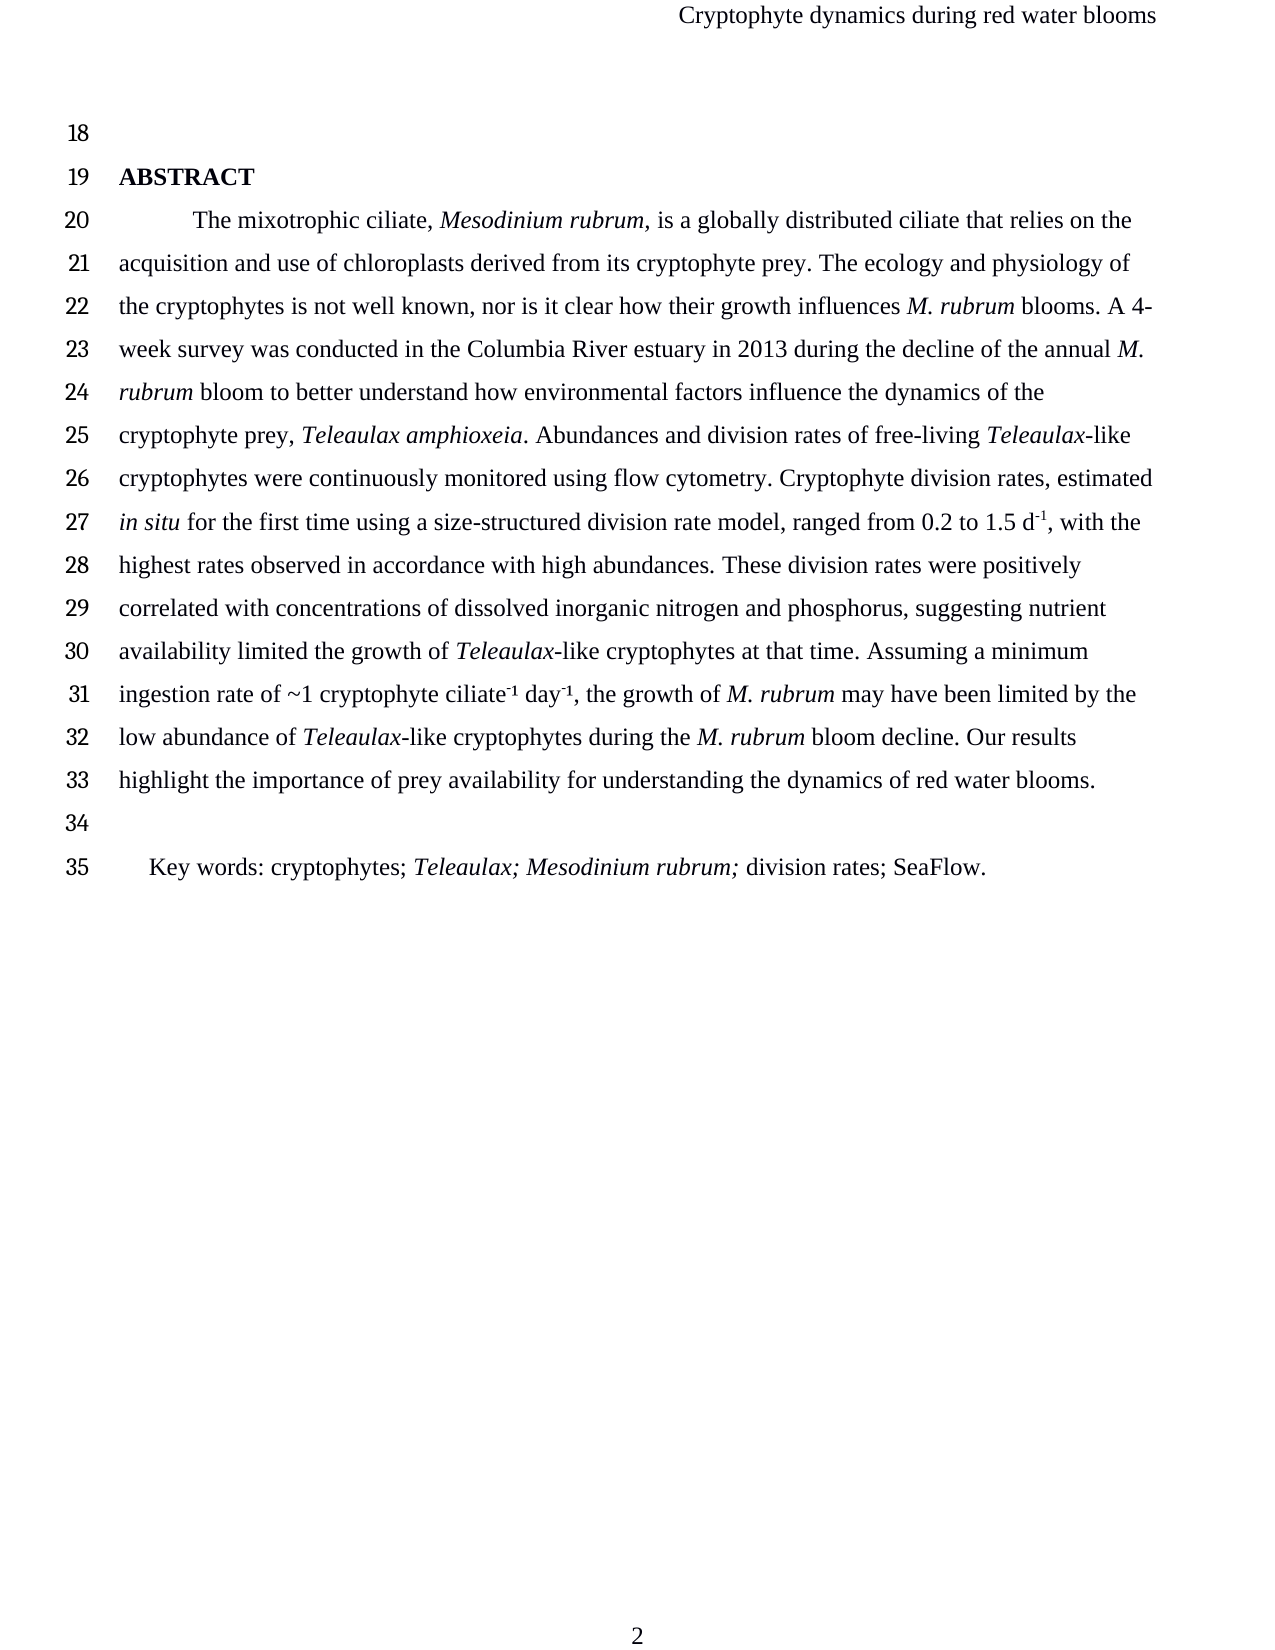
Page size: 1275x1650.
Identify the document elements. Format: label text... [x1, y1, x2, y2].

text Key words: cryptophytes; Teleaulax; Mesodinium rubrum; rates; SeaFlow. [118, 852, 1156, 880]
text ABSTRACT [118, 162, 1156, 190]
text The mixotrophic ciliate, Mesodinium rubrum, is a globally distributed ciliate that relies on the acquisition and use of chloroplasts derived from its cryptophyte prey. The ecology and physiology of the cryptophytes is not well known, nor is it clear how their growth influences M. rubrum blooms. A 4-week survey was conducted in the Columbia River estuary in 2013 during the decline of the annual M. rubrum bloom to better understand how environmental factors influence the dynamics of the cryptophyte prey, Teleaulax amphioxeia. Abundances and division rates of free-living Teleaulax-like cryptophytes were continuously monitored using flow cytometry. Cryptophyte division rates, estimated in situ for the first time using a size-structured division rate model, ranged from 0.2 to 1.5 d-1, with the highest rates observed in accordance with high abundances. These division rates were positively correlated with concentrations of dissolved inorganic nitrogen and phosphorus, suggesting nutrient availability limited the growth of Teleaulax-like cryptophytes at that time. Assuming a minimum ingestion rate of ~1 cryptophyte ciliate-¹ day-¹, the growth of M. rubrum may have been limited by the low abundance of Teleaulax-like cryptophytes during the M. rubrum bloom decline. Our results highlight the importance of prey availability for understanding the dynamics of red water blooms. [118, 205, 1156, 794]
